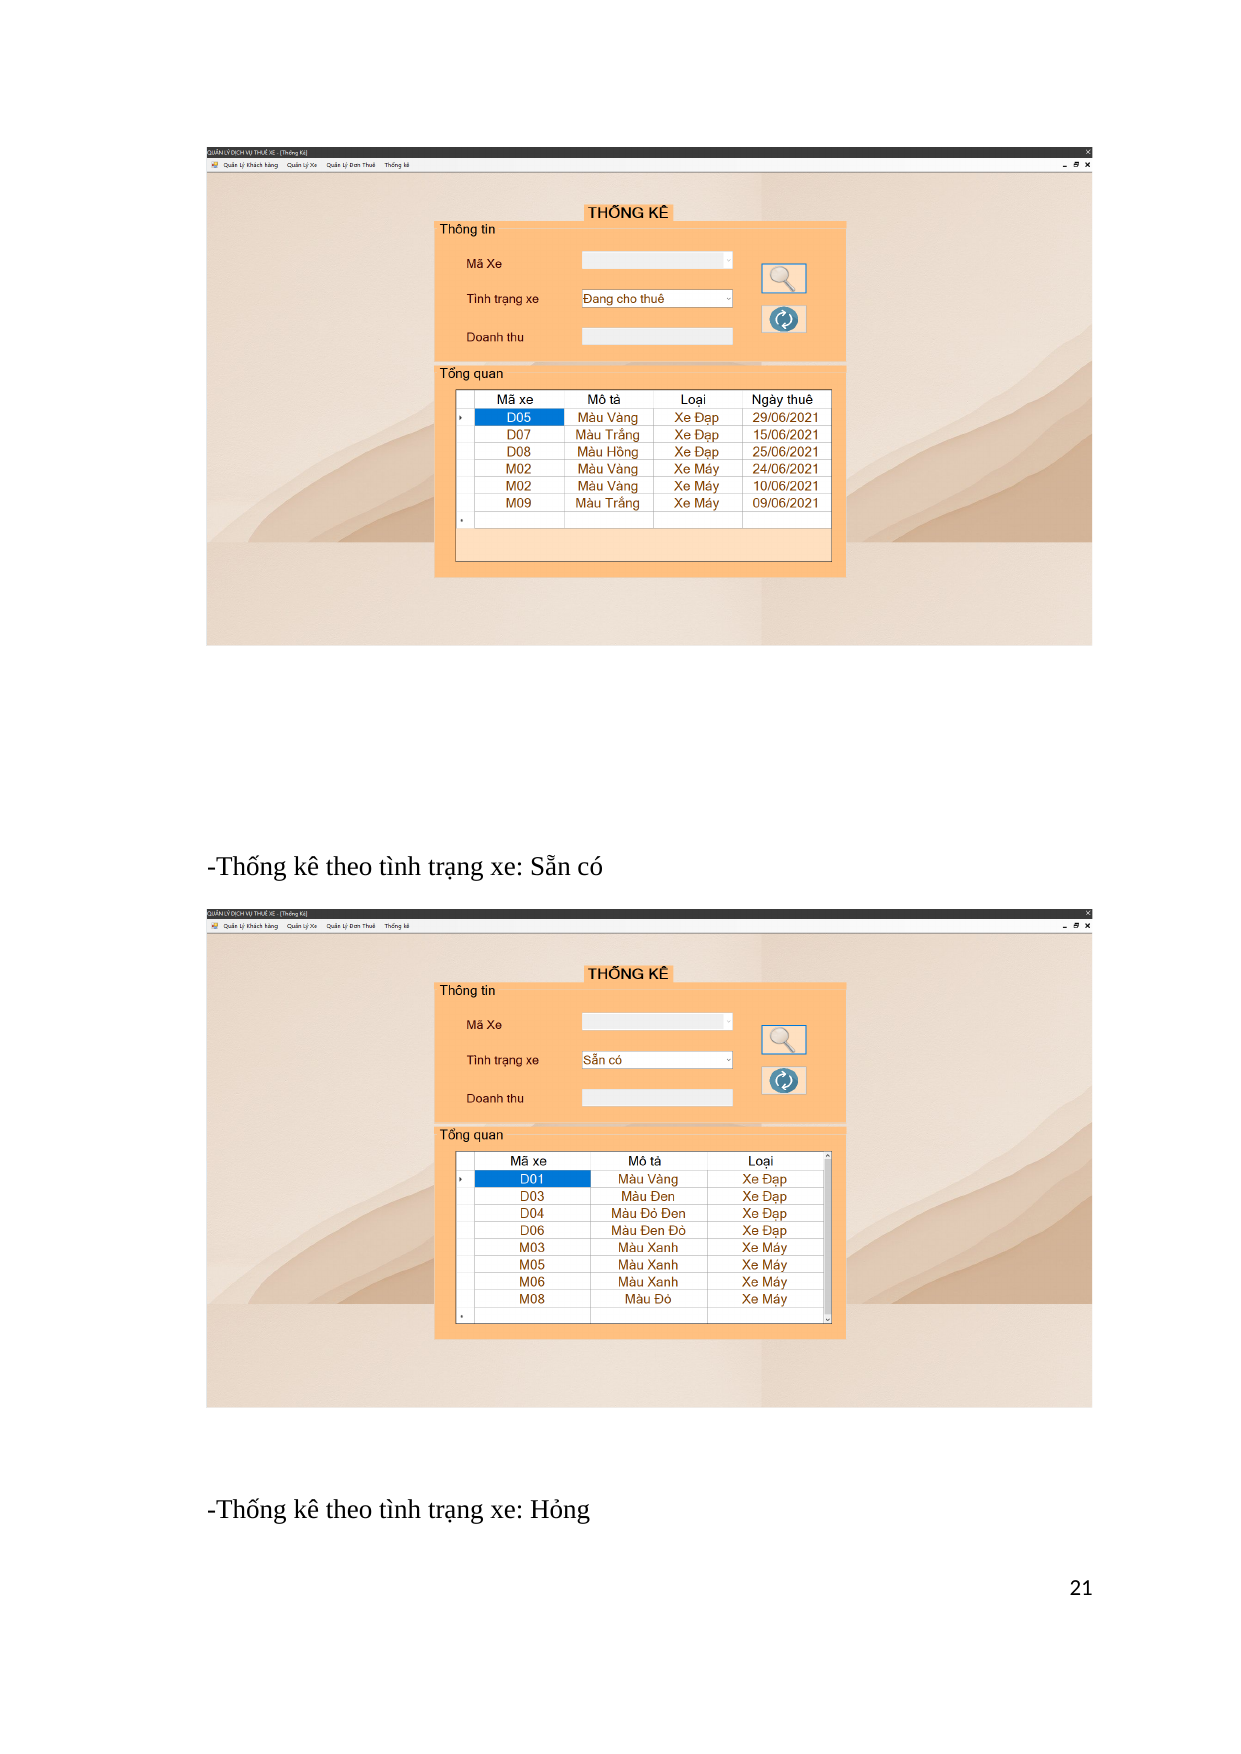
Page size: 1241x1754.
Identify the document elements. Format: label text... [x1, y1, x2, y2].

picture [206, 909, 1093, 1408]
text -Thống kê theo tình trạng xe: Hỏng [207, 1493, 1092, 1524]
text -Thống kê theo tình trạng xe: Sẵn có [207, 850, 1092, 881]
picture [206, 147, 1093, 646]
